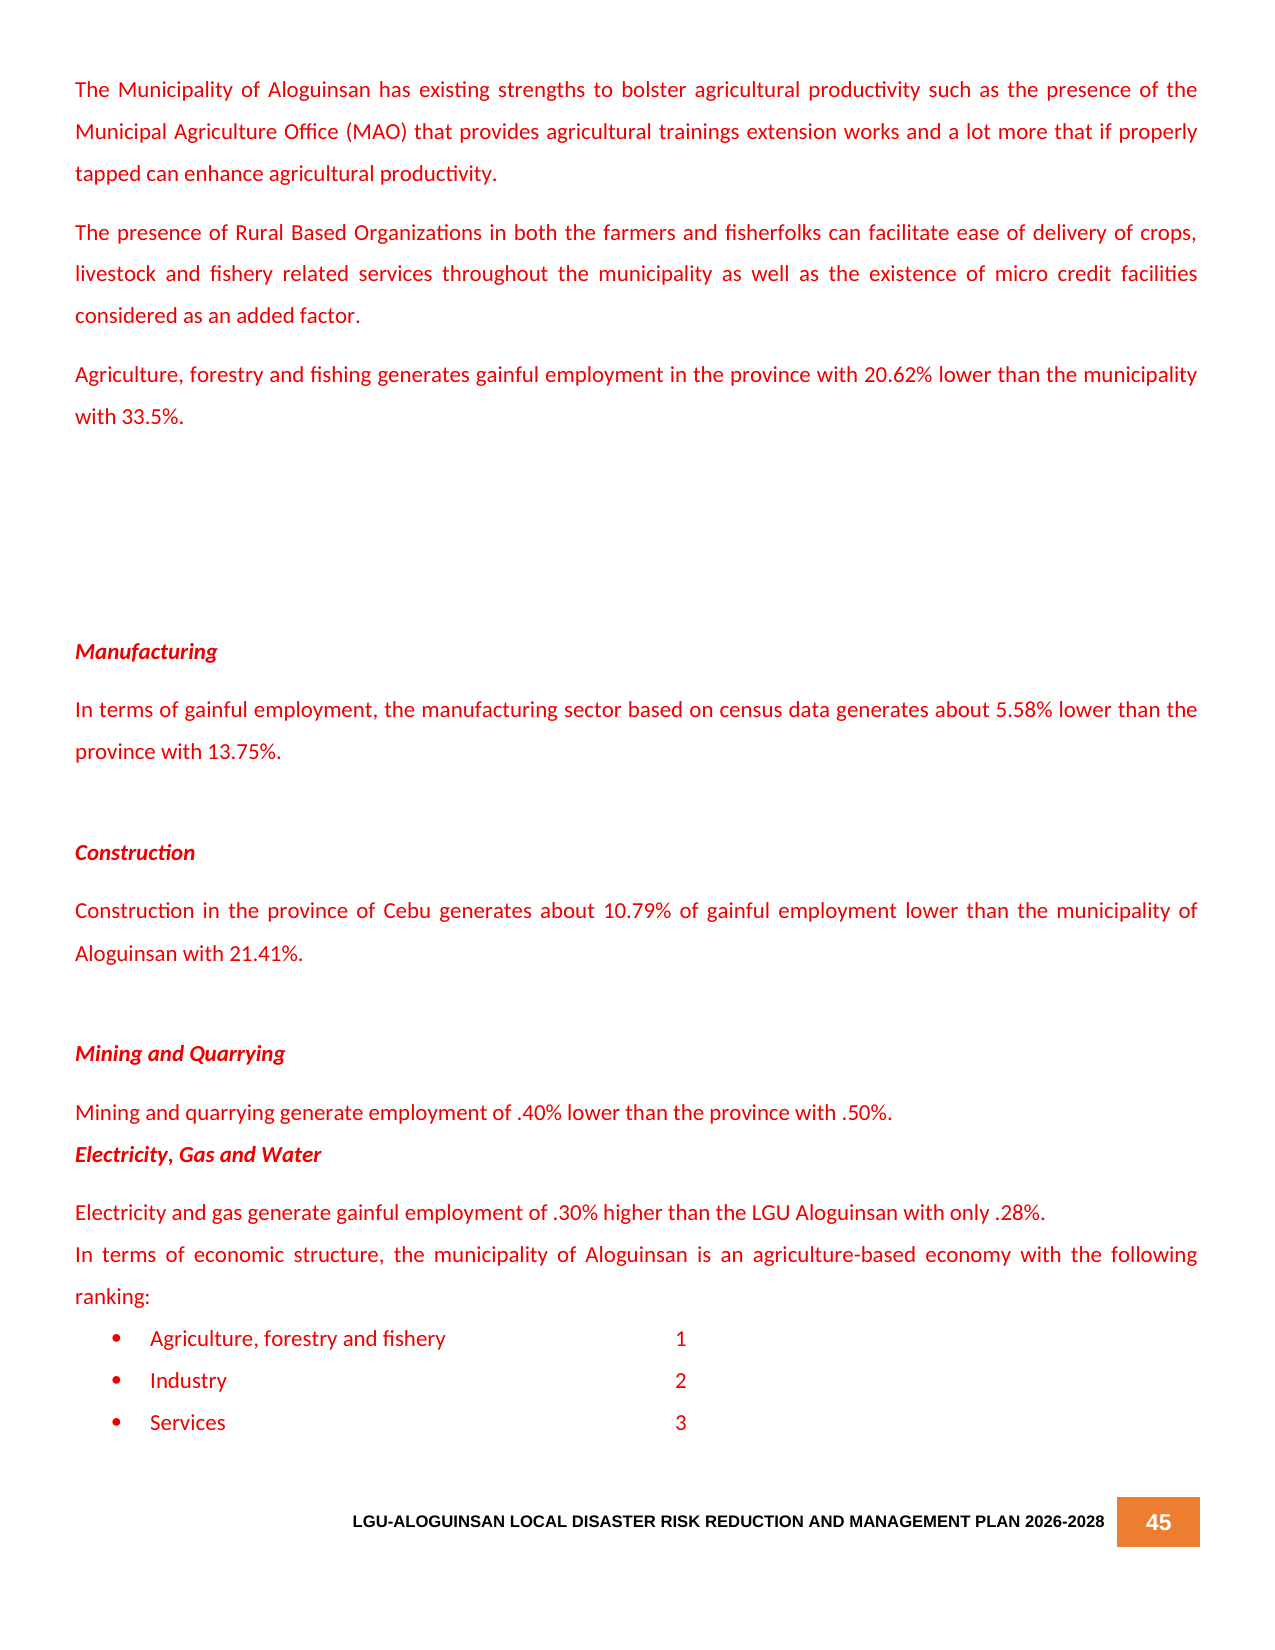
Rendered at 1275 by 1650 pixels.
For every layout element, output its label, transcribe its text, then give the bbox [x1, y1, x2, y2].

text Mining and quarrying generate employment of .40% lower than the province with .50%. [75, 1098, 1200, 1126]
text The Municipality of Aloguinsan has existing strengths to bolster agricultural productivity such as the presence of the Municipal Agriculture Office (MAO) that provides agricultural trainings extension works and a lot more that if properly tapped can enhance agricultural productivity. [75, 75, 1200, 187]
text Electricity, Gas and Water [75, 1140, 1200, 1168]
text Construction [75, 838, 1200, 866]
text In terms of gainful employment, the manufacturing sector based on census data generates about 5.58% lower than the province with 13.75%. [75, 695, 1200, 765]
list Industry 2 [112, 1366, 1200, 1394]
text The presence of Rural Based Organizations in both the farmers and fisherfolks can facilitate ease of delivery of crops, livestock and fishery related services throughout the municipality as well as the existence of micro credit facilities considered as an added factor. [75, 218, 1200, 329]
list Agriculture, forestry and fishery 1 [112, 1324, 1200, 1352]
text Mining and Quarrying [75, 1039, 1200, 1067]
text In terms of economic structure, the municipality of Aloguinsan is an agriculture-based economy with the following ranking: [75, 1241, 1200, 1311]
text Construction in the province of Cebu generates about 10.79% of gainful employment lower than the municipality of Aloguinsan with 21.41%. [75, 897, 1200, 967]
text Electricity and gas generate gainful employment of .30% higher than the LGU Aloguinsan with only .28%. [75, 1198, 1200, 1227]
text Manufacturing [75, 637, 1200, 665]
text Agriculture, forestry and fishing generates gainful employment in the province with 20.62% lower than the municipality with 33.5%. [75, 360, 1200, 430]
list Services 3 [112, 1408, 1200, 1436]
